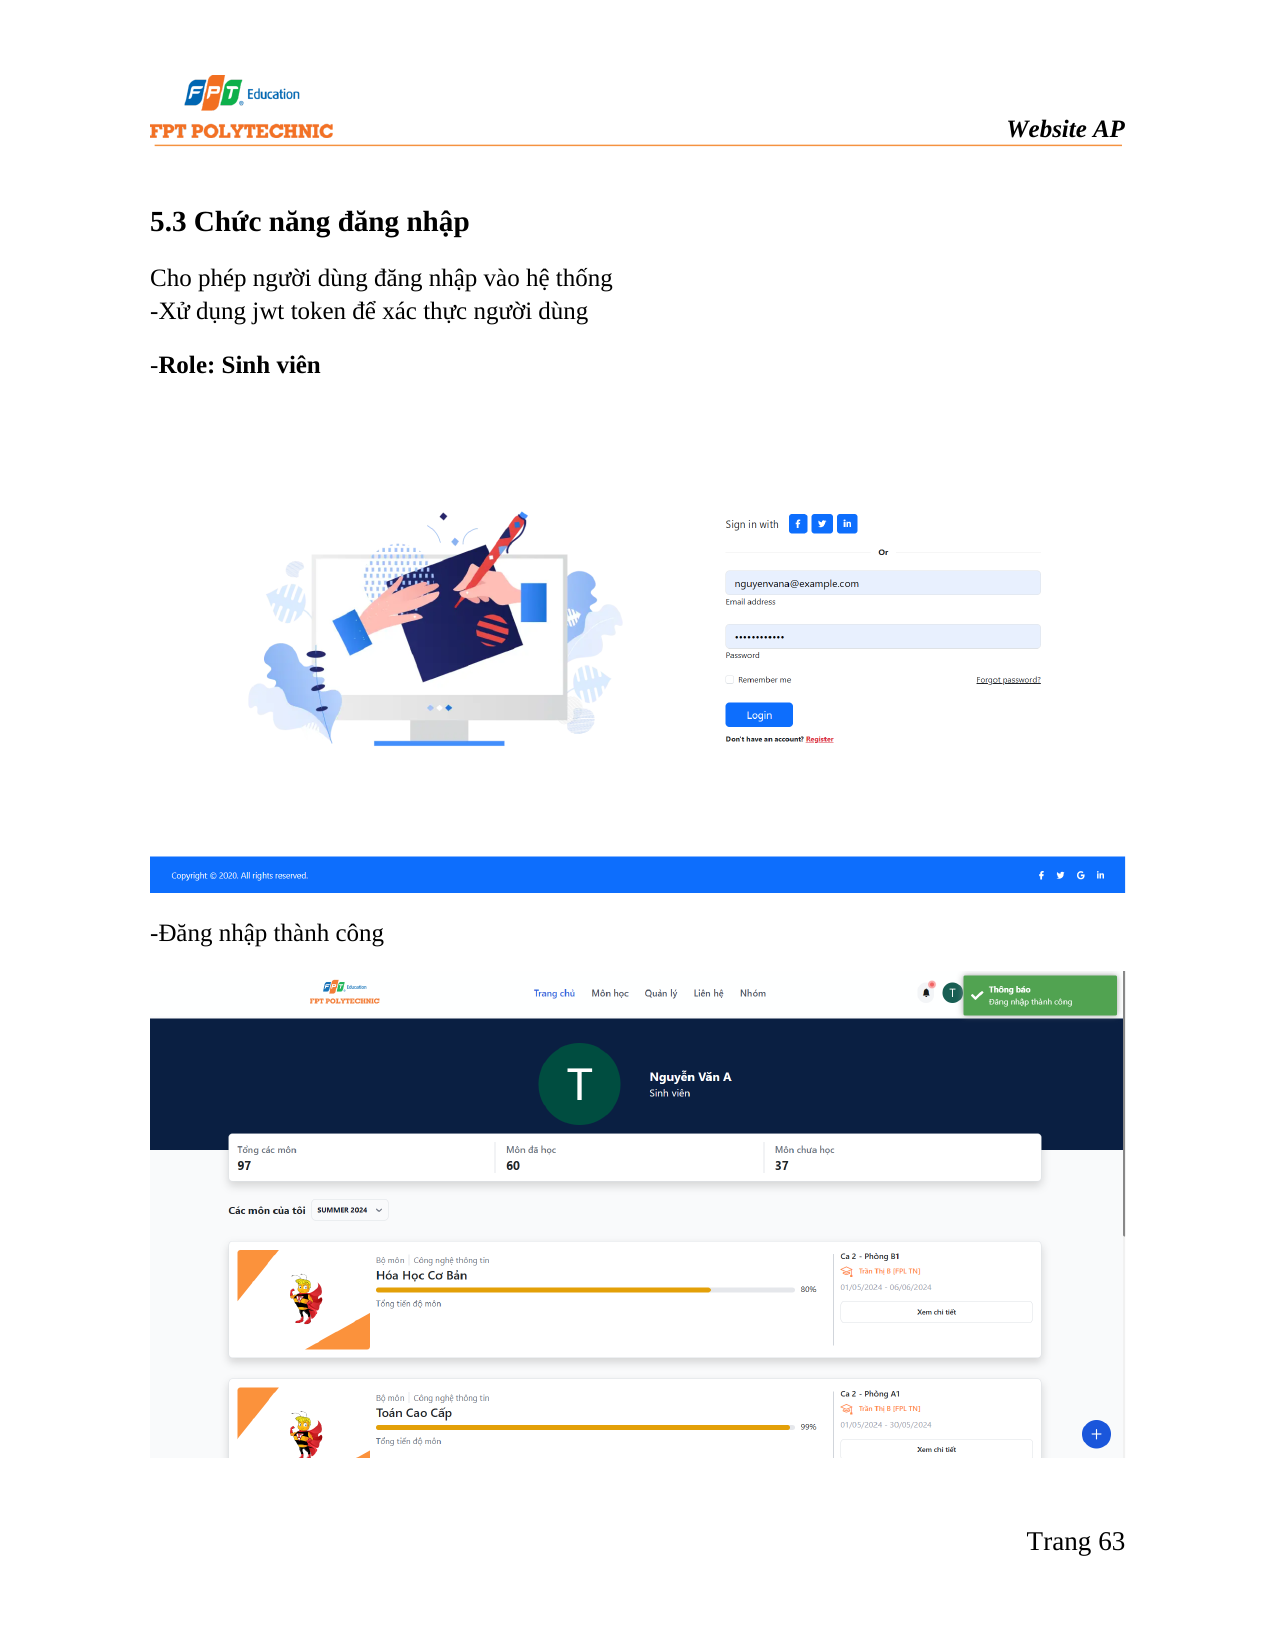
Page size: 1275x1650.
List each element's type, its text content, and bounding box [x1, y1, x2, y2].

text -Đăng nhập thành công [150, 918, 1125, 946]
picture [150, 403, 1125, 893]
picture [150, 971, 1125, 1458]
picture [150, 75, 333, 138]
text 5.3 Chức năng đăng nhập [150, 204, 1125, 237]
text Cho phép người dùng đăng nhập vào hệ thống -Xử dụng jwt token để xác thực người dùng [150, 263, 1125, 325]
text -Role: Sinh viên [150, 350, 1125, 379]
